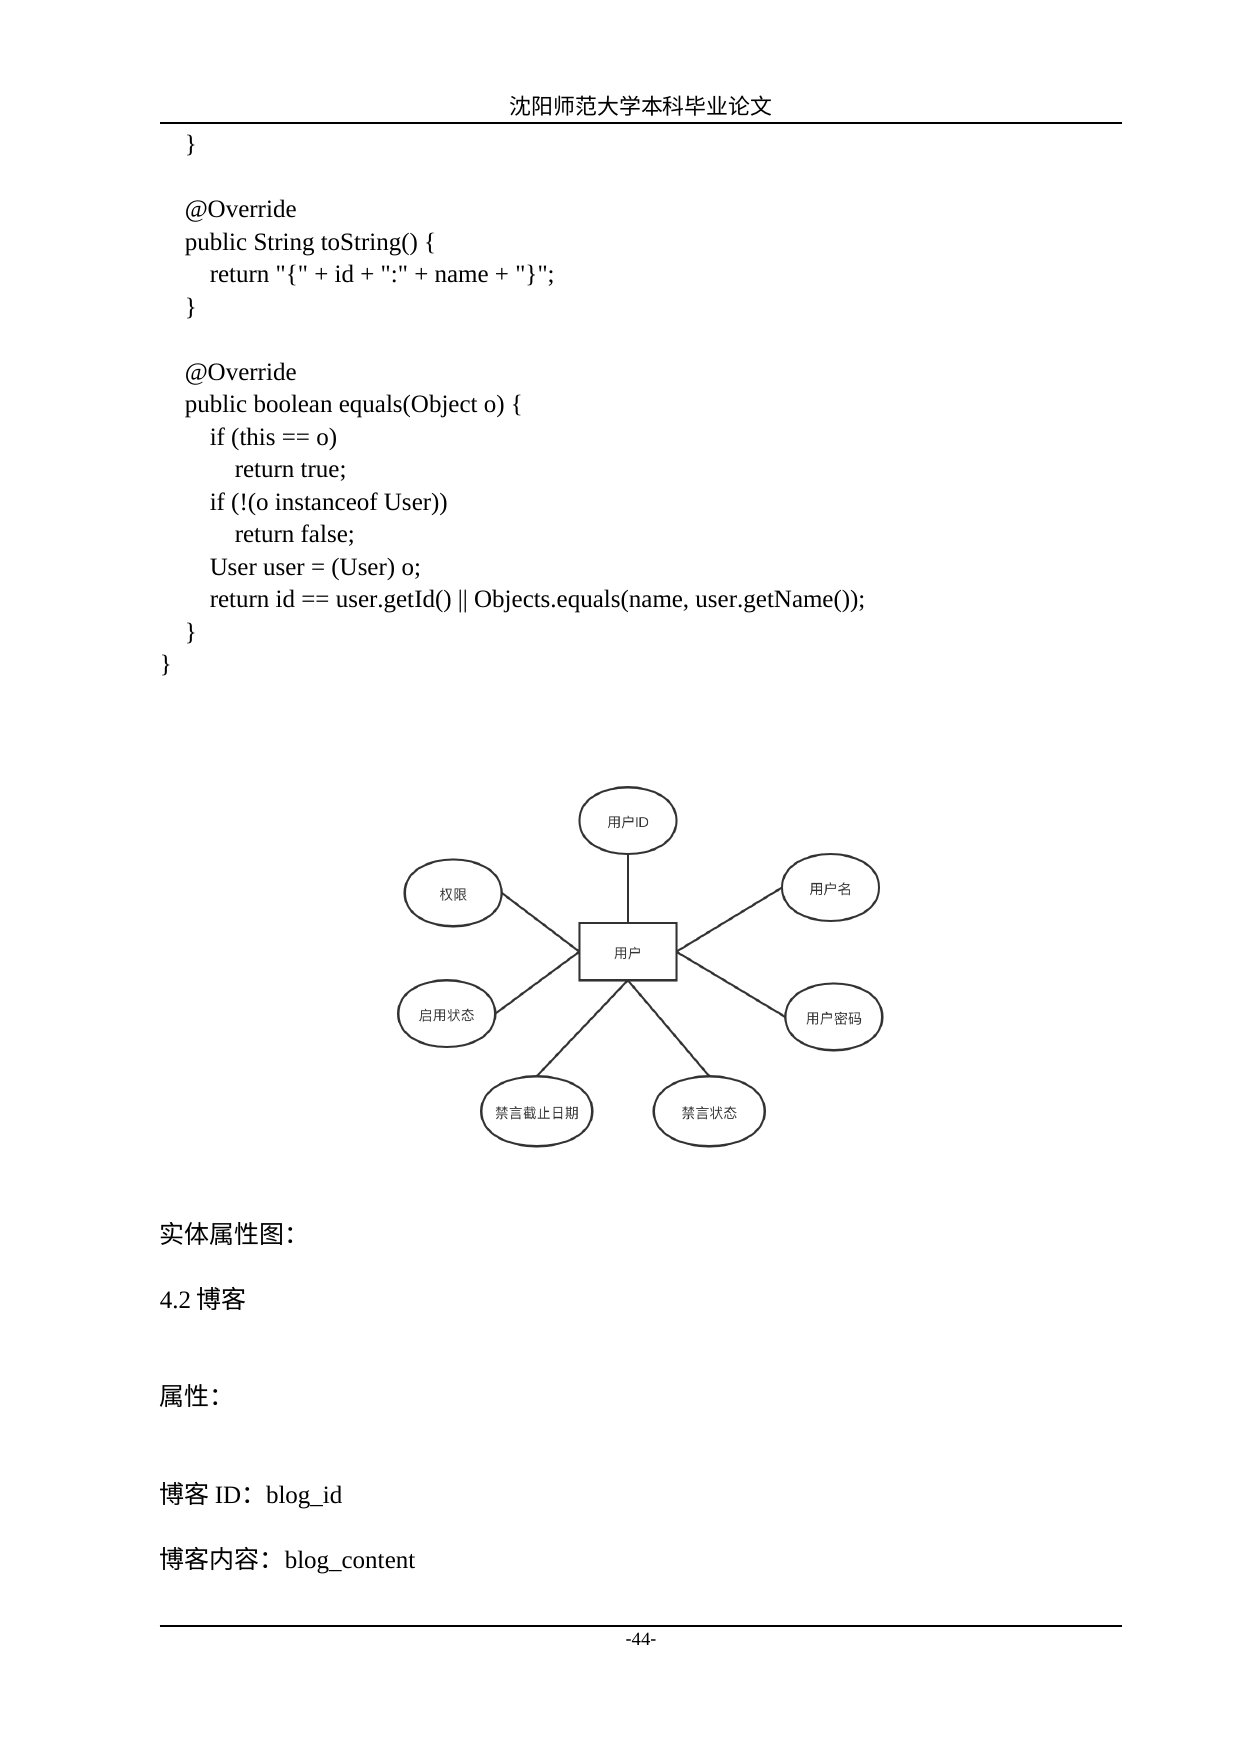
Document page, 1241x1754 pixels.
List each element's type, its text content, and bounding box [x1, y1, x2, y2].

text public boolean equals(Object o) { [159, 387, 1122, 420]
picture [371, 760, 909, 1173]
text public String toString() { [159, 225, 1122, 257]
text 属性： [159, 1362, 1122, 1427]
text @Override [159, 355, 1122, 387]
text } [159, 615, 1122, 647]
text 博客ID：blog_id [159, 1460, 1122, 1525]
text if (!(o instanceof User)) [159, 485, 1122, 517]
text 博客内容：blog_content [159, 1525, 1122, 1590]
text return false; [159, 517, 1122, 550]
subtitle 4.2博客 [159, 1265, 1122, 1330]
text return id == user.getId() || Objects.equals(name, user.getName()); [159, 582, 1122, 615]
text if (this == o) [159, 420, 1122, 452]
text } [159, 290, 1122, 322]
text } [159, 647, 1122, 680]
text return "{" + id + ":" + name + "}"; [159, 257, 1122, 290]
text User user = (User) o; [159, 550, 1122, 582]
text } [159, 127, 1122, 160]
text @Override [159, 192, 1122, 225]
text return true; [159, 452, 1122, 485]
